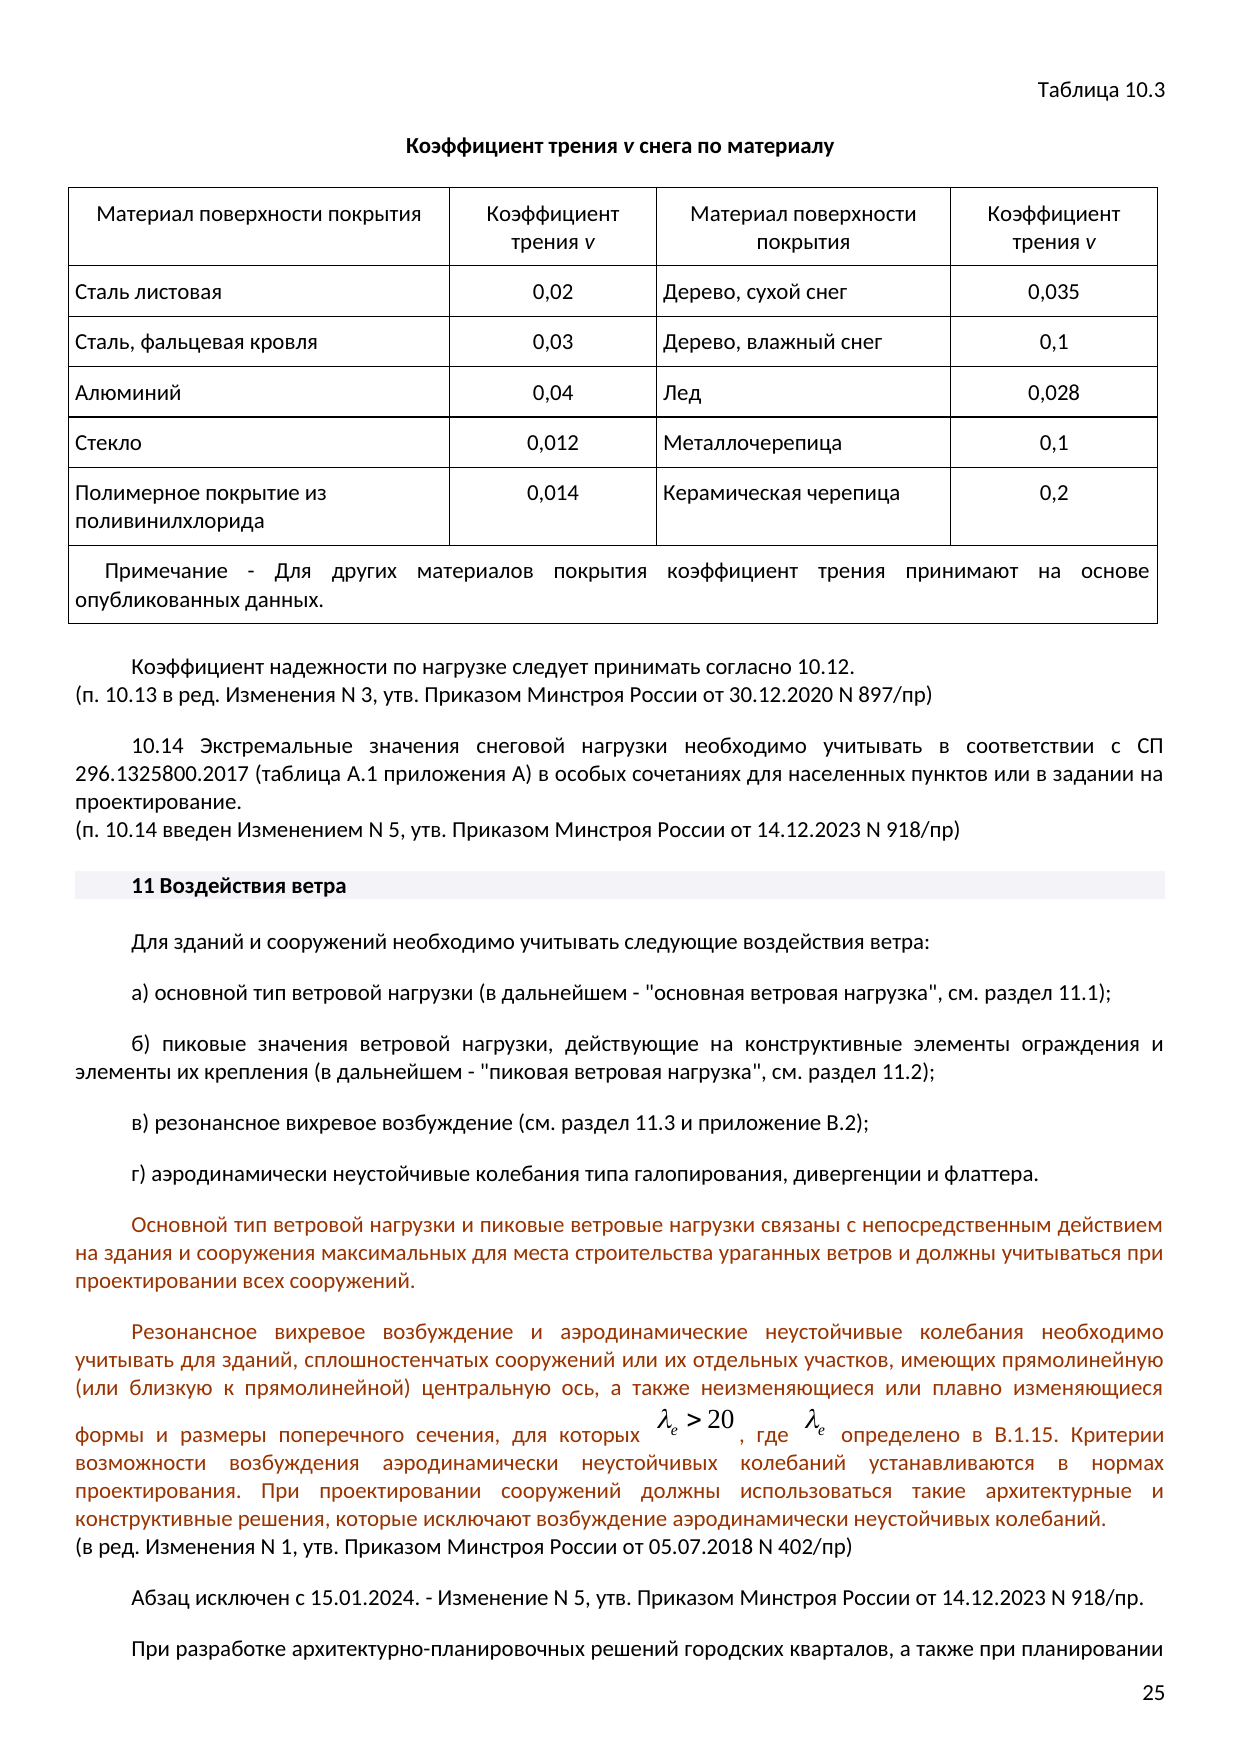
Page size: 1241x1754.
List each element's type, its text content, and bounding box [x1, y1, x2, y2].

text Таблица 10.3 [75, 75, 1165, 103]
table_cell 0,03 [450, 317, 656, 366]
table_cell 0,035 [951, 266, 1157, 316]
title 11 Воздействия ветра [75, 871, 1165, 899]
table_cell 0,028 [951, 367, 1157, 416]
table_cell 0,1 [951, 418, 1157, 467]
text б) пиковые значения ветровой нагрузки, действующие на конструктивные элементы ограждения и элементы их крепления (в дальнейшем - "пиковая ветровая нагрузка", см. раздел 11.2); [75, 1029, 1165, 1085]
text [75, 1634, 1165, 1662]
text Резонансное вихревое возбуждение и аэродинамические неустойчивые колебания необходимо учитывать для зданий, сплошностенчатых сооружений или их отдельных участков, имеющих прямолинейную (или близкую к прямолинейной) центральную ось, а также неизменяющиеся или плавно изменяющиеся формы и размеры поперечного сечения, для которых , где определено в В.1.15. Критерии возможности возбуждения аэродинамически неустойчивых колебаний устанавливаются в нормах проектирования. При проектировании сооружений должны использоваться такие архитектурные и конструктивные решения, которые исключают возбуждение аэродинамически неустойчивых колебаний. [75, 1317, 1165, 1532]
table_cell Дерево, сухой снег [657, 266, 950, 316]
table_cell Полимерное покрытие из поливинилхлорида [69, 468, 449, 545]
table_cell Примечание - Для других материалов покрытия коэффициент трения принимают на основе опубликованных данных. [69, 546, 1157, 623]
table_cell Керамическая черепица [657, 468, 950, 545]
text Основной тип ветровой нагрузки и пиковые ветровые нагрузки связаны с непосредственным действием на здания и сооружения максимальных для места строительства ураганных ветров и должны учитываться при проектировании всех сооружений. [75, 1210, 1165, 1294]
table_header Материал поверхности покрытия [69, 188, 449, 265]
table_header Материал поверхности покрытия [657, 188, 950, 265]
table_cell 0,2 [951, 468, 1157, 545]
table_cell Сталь листовая [69, 266, 449, 316]
text (в ред. Изменения N 1, утв. Приказом Минстроя России от 05.07.2018 N 402/пр) [75, 1532, 1165, 1560]
table_cell 0,012 [450, 418, 656, 467]
table_header Коэффициент трения v [450, 188, 656, 265]
text в) резонансное вихревое возбуждение (см. раздел 11.3 и приложение В.2); [75, 1108, 1165, 1136]
text Коэффициент трения v снега по материалу [75, 131, 1165, 159]
text Для зданий и сооружений необходимо учитывать следующие воздействия ветра: [75, 927, 1165, 956]
text г) аэродинамически неустойчивые колебания типа галопирования, дивергенции и флаттера. [75, 1159, 1165, 1187]
table_cell 0,04 [450, 367, 656, 416]
text 10.14 Экстремальные значения снеговой нагрузки необходимо учитывать в соответствии с СП 296.1325800.2017 (таблица А.1 приложения А) в особых сочетаниях для населенных пунктов или в задании на проектирование. [75, 731, 1165, 815]
text Коэффициент надежности по нагрузке следует принимать согласно 10.12. [75, 652, 1165, 680]
table_cell 0,014 [450, 468, 656, 545]
text (п. 10.13 в ред. Изменения N 3, утв. Приказом Минстроя России от 30.12.2020 N 897/пр) [75, 680, 1165, 708]
table_cell Лед [657, 367, 950, 416]
text Абзац исключен с 15.01.2024. - Изменение N 5, утв. Приказом Минстроя России от 14.12.2023 N 918/пр. [75, 1583, 1165, 1611]
text (п. 10.14 введен Изменением N 5, утв. Приказом Минстроя России от 14.12.2023 N 918/пр) [75, 815, 1165, 843]
table_cell 0,02 [450, 266, 656, 316]
table_cell Стекло [69, 418, 449, 467]
table_cell Алюминий [69, 367, 449, 416]
table_cell Сталь, фальцевая кровля [69, 317, 449, 366]
table_cell Дерево, влажный снег [657, 317, 950, 366]
table_header Коэффициент трения v [951, 188, 1157, 265]
text а) основной тип ветровой нагрузки (в дальнейшем - "основная ветровая нагрузка", см. раздел 11.1); [75, 978, 1165, 1006]
table_cell 0,1 [951, 317, 1157, 366]
table_cell Металлочерепица [657, 418, 950, 467]
